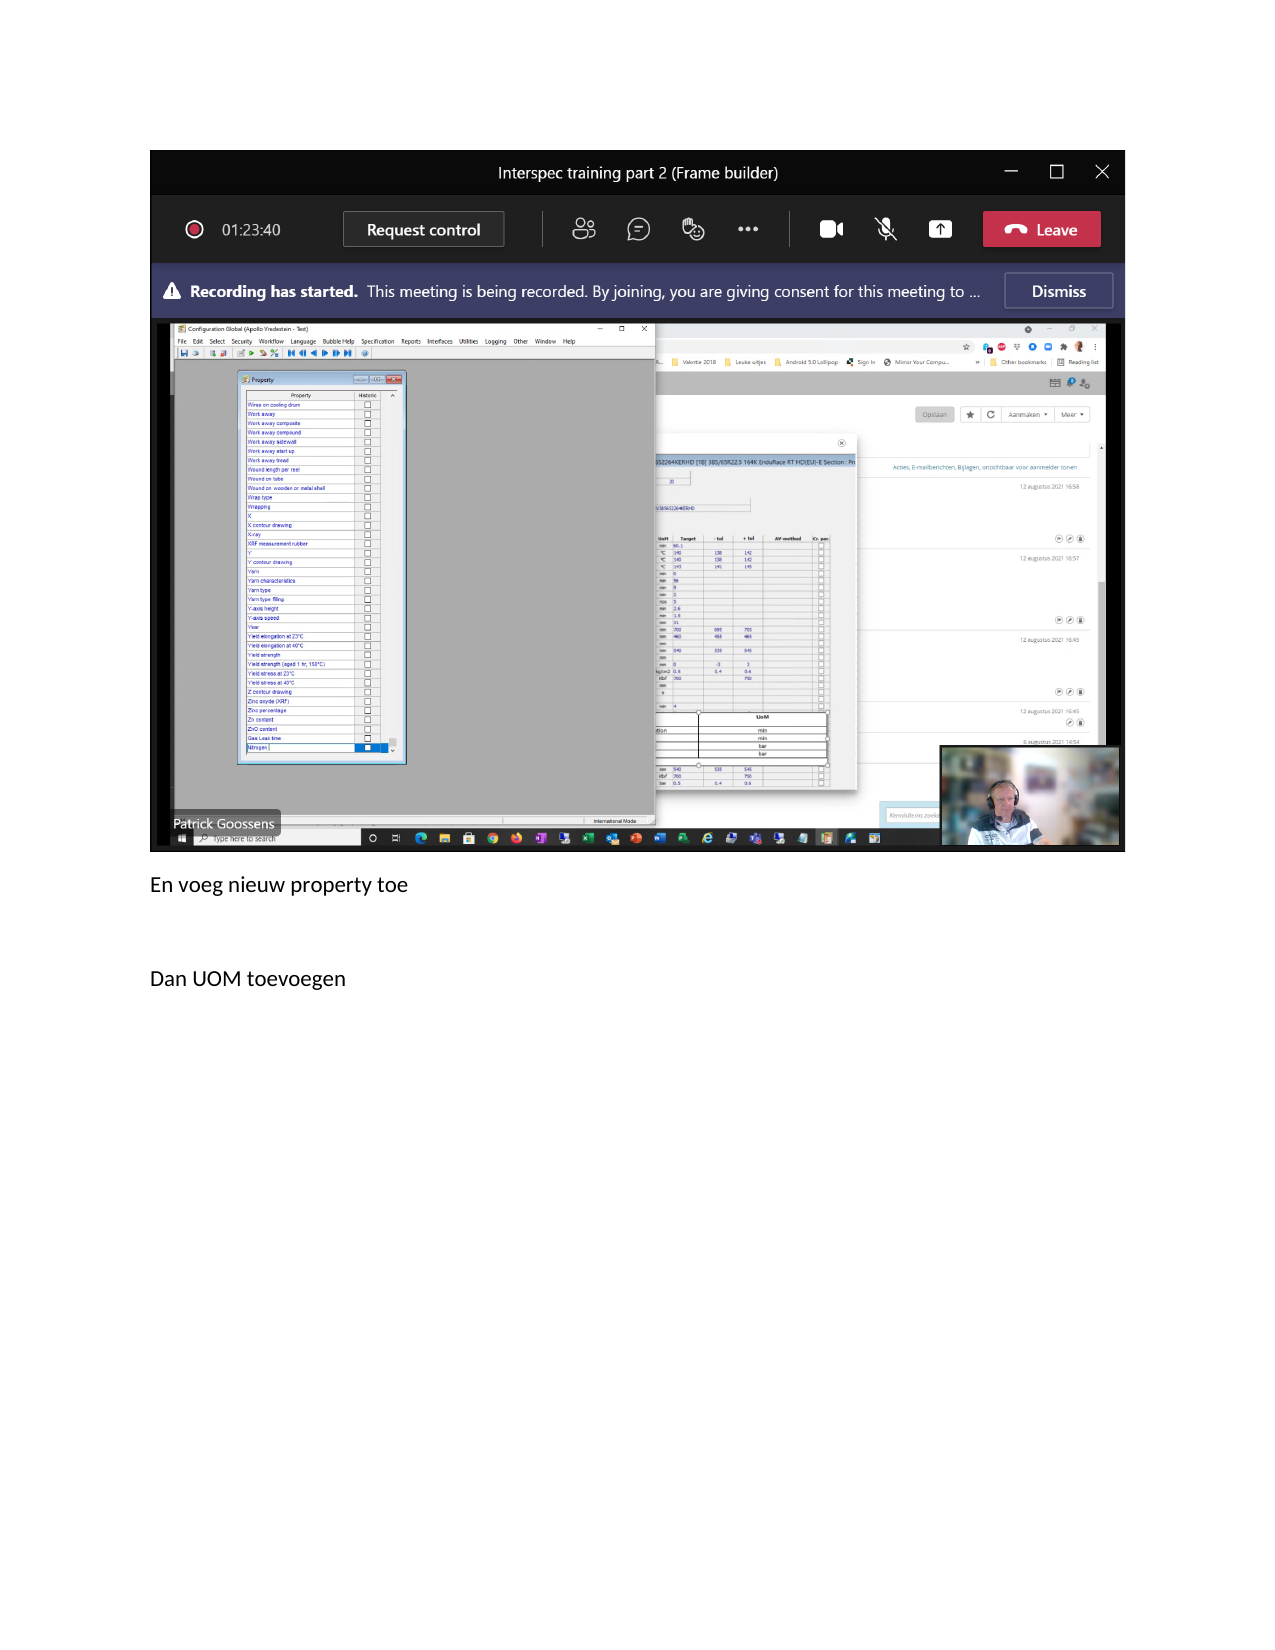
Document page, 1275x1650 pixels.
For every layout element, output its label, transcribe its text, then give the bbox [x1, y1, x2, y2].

text Dan UOM toevoegen [150, 964, 1125, 992]
text En voeg nieuw property toe [150, 871, 1125, 899]
picture [150, 150, 1125, 852]
